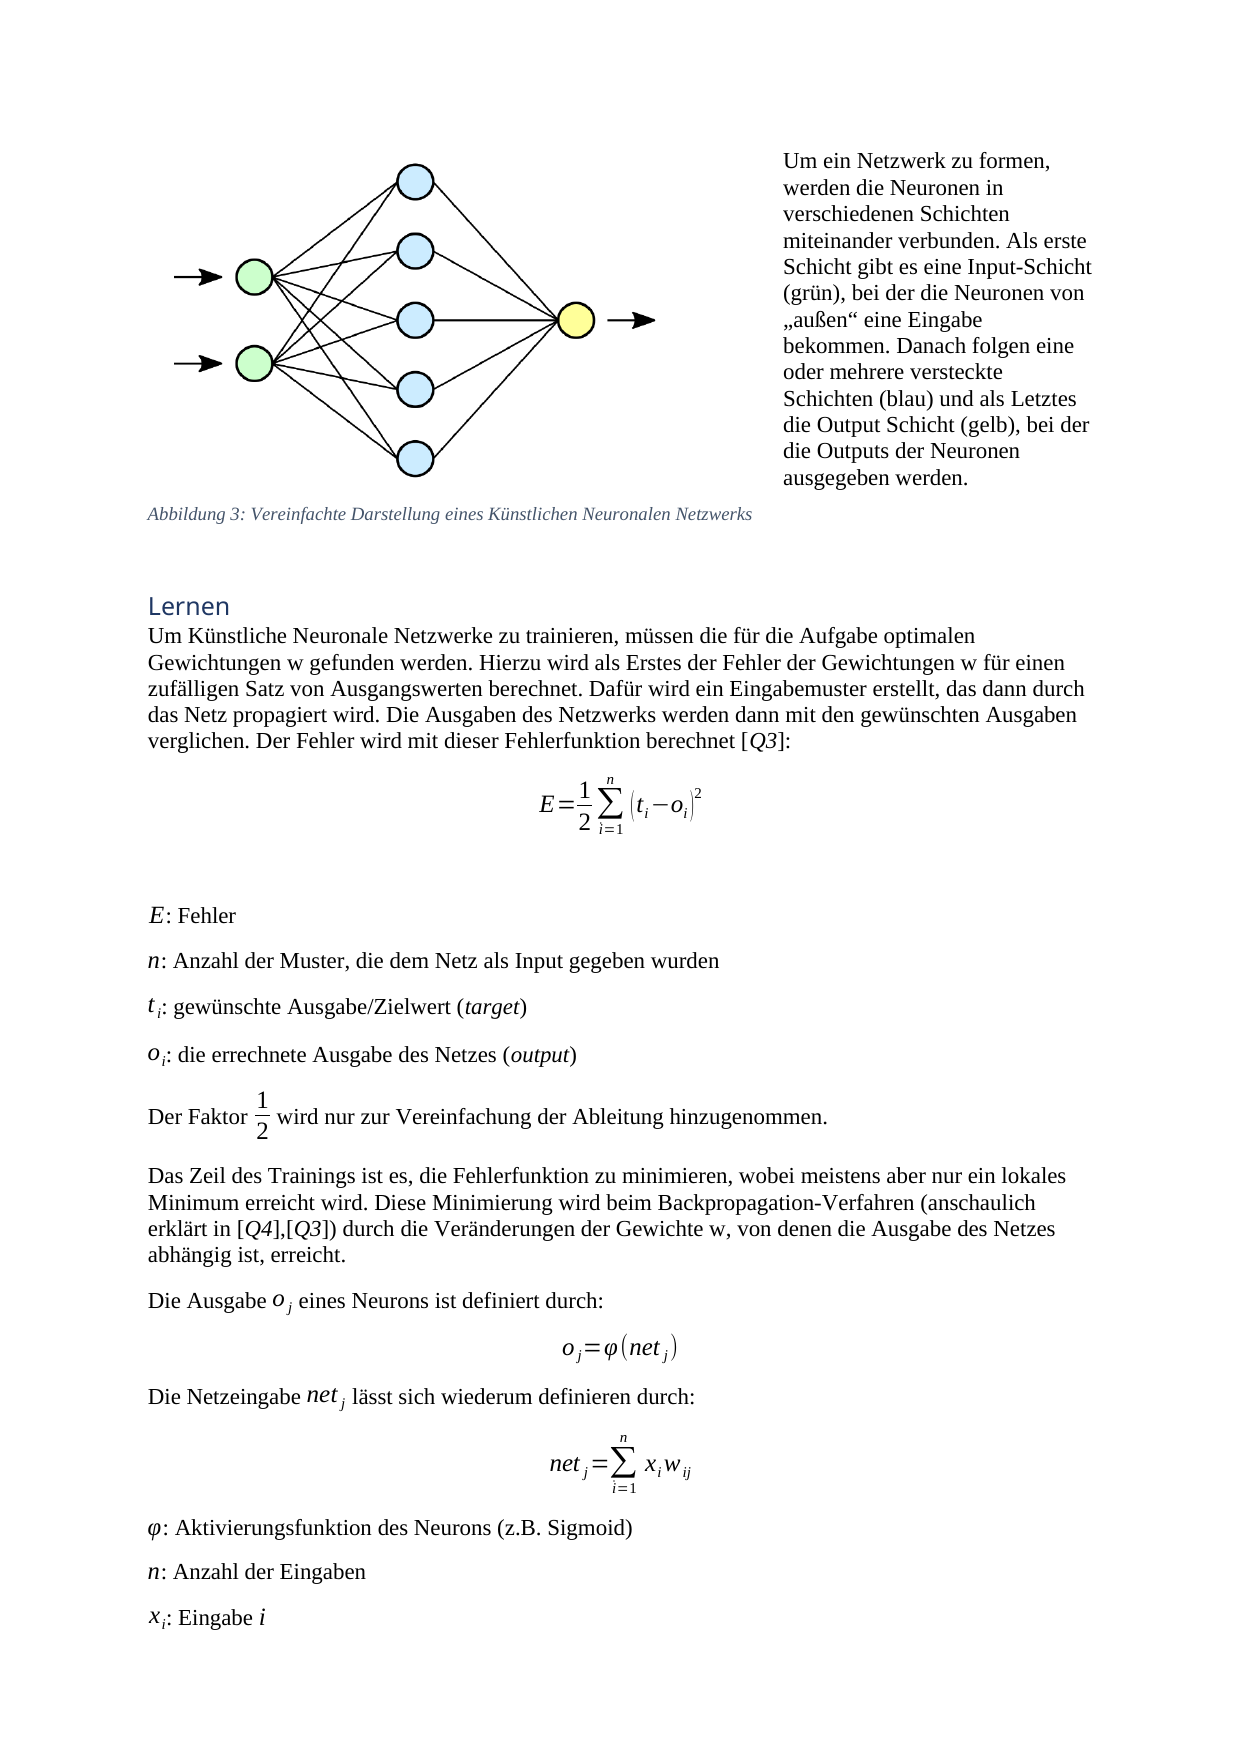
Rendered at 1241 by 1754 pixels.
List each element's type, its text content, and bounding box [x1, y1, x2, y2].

text : Anzahl der Muster, die dem Netz als Input gegeben wurden [148, 946, 1093, 974]
text : gewünschte Ausgabe/Zielwert (target) [148, 991, 1093, 1022]
text : Fehler [148, 902, 1093, 929]
text : die errechnete Ausgabe des Netzes (output) [148, 1038, 1093, 1070]
text Die Netzeingabe lässt sich wiederum definieren durch: [148, 1381, 1093, 1412]
subtitle Lernen [148, 588, 1093, 622]
text Um ein Netzwerk zu formen, werden die Neuronen in verschiedenen Schichten miteinander verbunden. Als erste Schicht gibt es eine Input-Schicht (grün), bei der die Neuronen von „außen“ eine Eingabe bekommen. Danach folgen eine oder mehrere versteckte Schichten (blau) und als Letztes die Output Schicht (gelb), bei der die Outputs der Neuronen ausgegeben werden. [683, 148, 1093, 490]
text : Eingabe [148, 1602, 1093, 1633]
text Um Künstliche Neuronale Netzwerke zu trainieren, müssen die für die Aufgabe optimalen Gewichtungen w gefunden werden. Hierzu wird als Erstes der Fehler der Gewichtungen w für einen zufälligen Satz von Ausgangswerten berechnet. Dafür wird ein Eingabemuster erstellt, das dann durch das Netz propagiert wird. Die Ausgaben des Netzwerks werden dann mit den gewünschten Ausgaben verglichen. Der Fehler wird mit dieser Fehlerfunktion berechnet [Q3]: [148, 622, 1093, 754]
text Die Ausgabe eines Neurons ist definiert durch: [148, 1284, 1093, 1316]
text : Anzahl der Eingaben [148, 1557, 1093, 1585]
text Das Zeil des Trainings ist es, die Fehlerfunktion zu minimieren, wobei meistens aber nur ein lokales Minimum erreicht wird. Diese Minimierung wird beim Backpropagation-Verfahren (anschaulich erklärt in [Q4],[Q3]) durch die Veränderungen der Gewichte w, von denen die Ausgabe des Netzes abhängig ist, erreicht. [148, 1162, 1093, 1268]
picture [147, 147, 683, 493]
text : Aktivierungsfunktion des Neurons (z.B. Sigmoid) [148, 1513, 1093, 1541]
text Der Faktor wird nur zur Vereinfachung der Ableitung hinzugenommen. [148, 1087, 1093, 1146]
